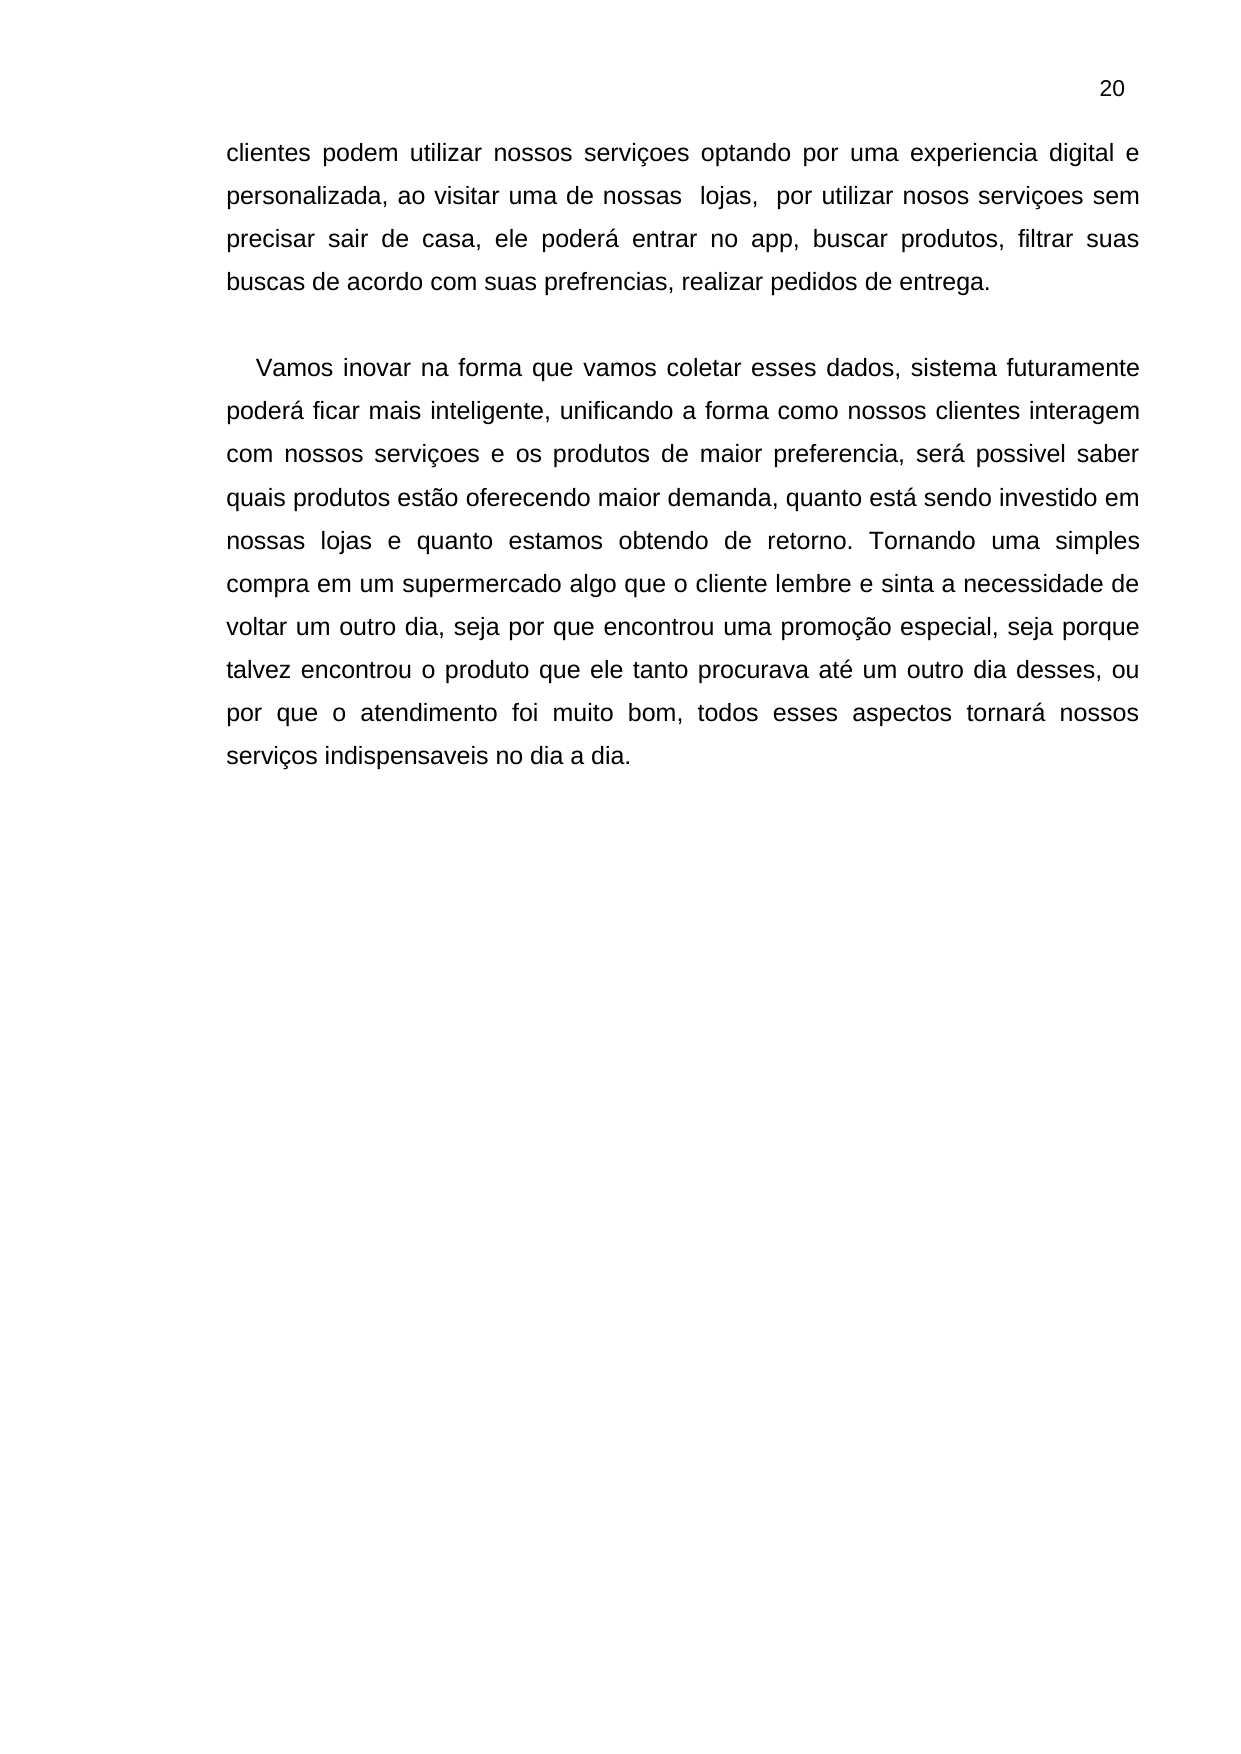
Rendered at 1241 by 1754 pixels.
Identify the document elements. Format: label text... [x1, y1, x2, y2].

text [226, 137, 1141, 296]
text Vamos inovar na forma que vamos coletar esses dados, sistema futuramente poderá ficar mais inteligente, unificando a forma como nossos clientes interagem com nossos serviçoes e os produtos de maior preferencia, será possivel saber quais produtos estão oferecendo maior demanda, quanto está sendo investido em nossas lojas e quanto estamos obtendo de retorno. Tornando uma simples compra em um supermercado algo que o cliente lembre e sinta a necessidade de voltar um outro dia, seja por que encontrou uma promoção especial, seja porque talvez encontrou o produto que ele tanto procurava até um outro dia desses, ou por que o atendimento foi muito bom, todos esses aspectos tornará nossos serviços indispensaveis no dia a dia. [226, 353, 1141, 770]
